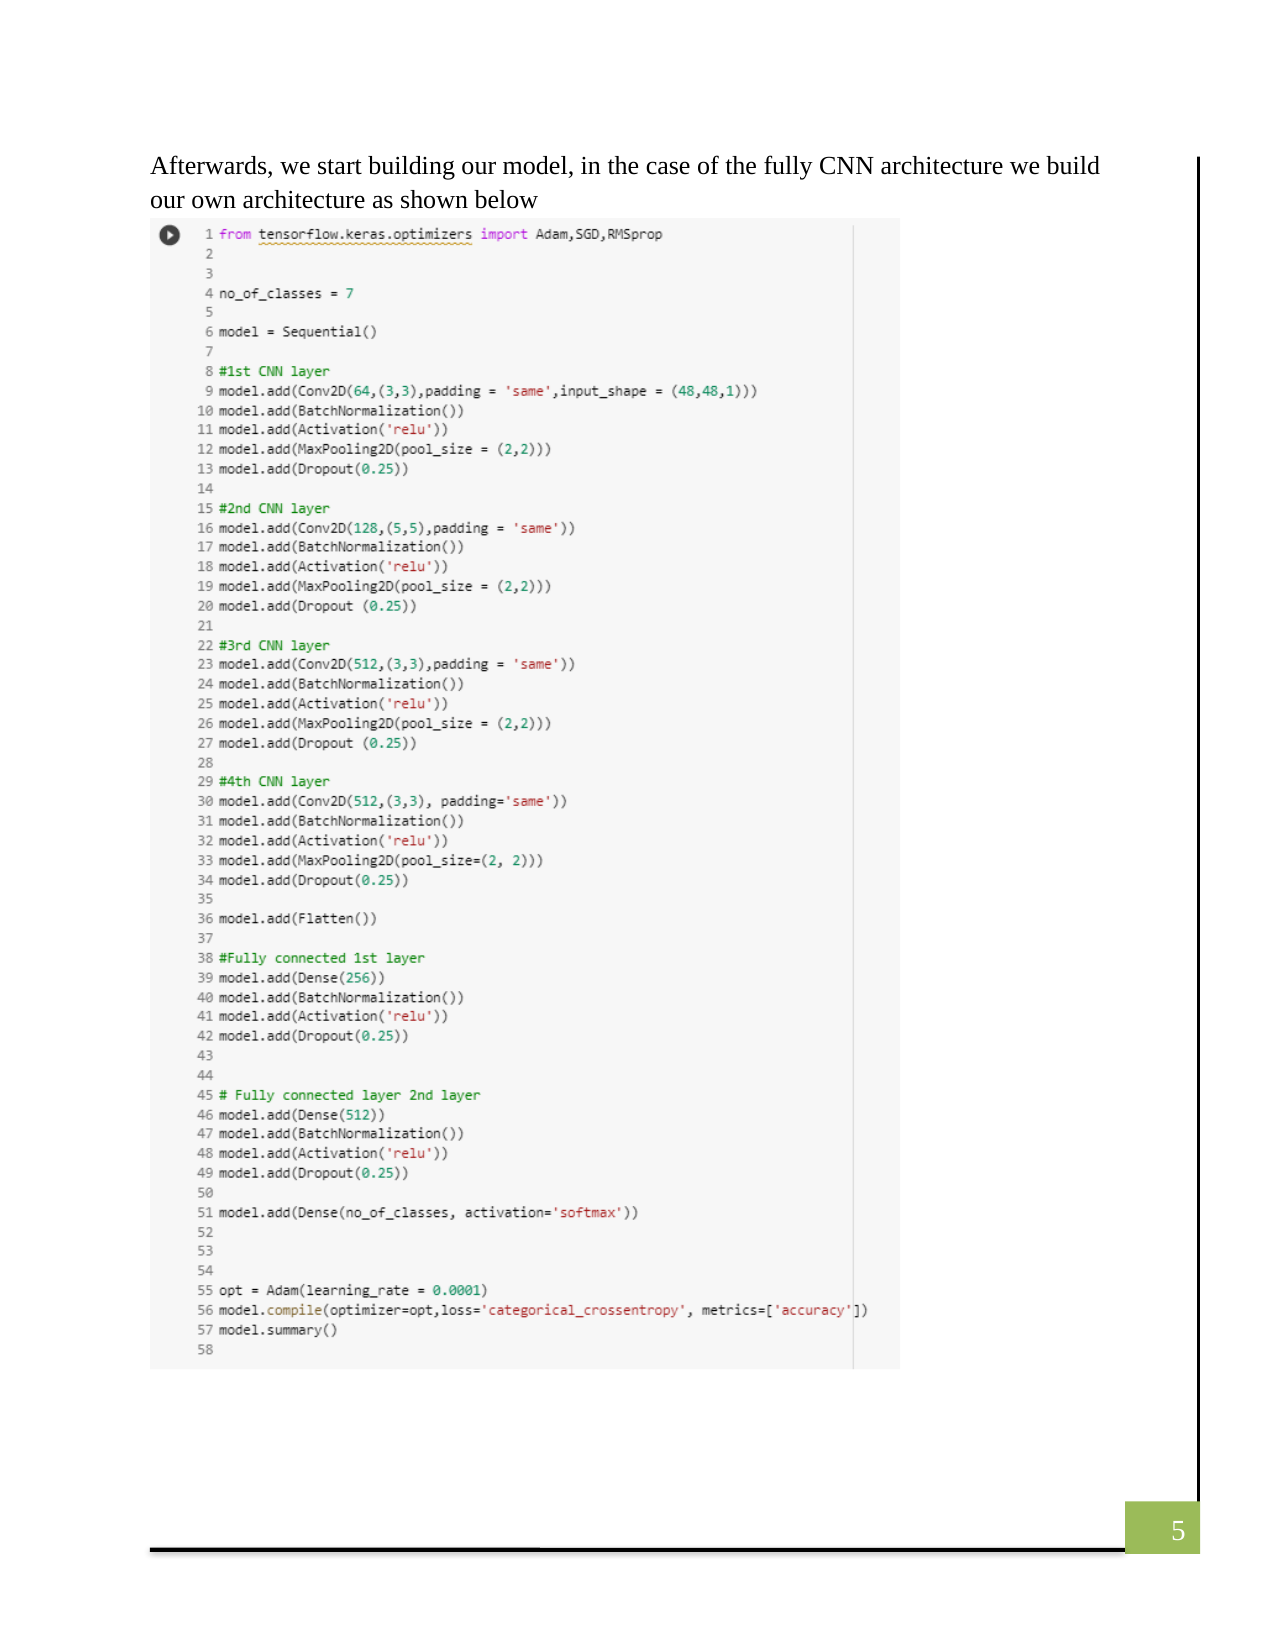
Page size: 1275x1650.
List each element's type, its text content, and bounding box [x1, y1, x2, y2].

picture [150, 218, 901, 1373]
